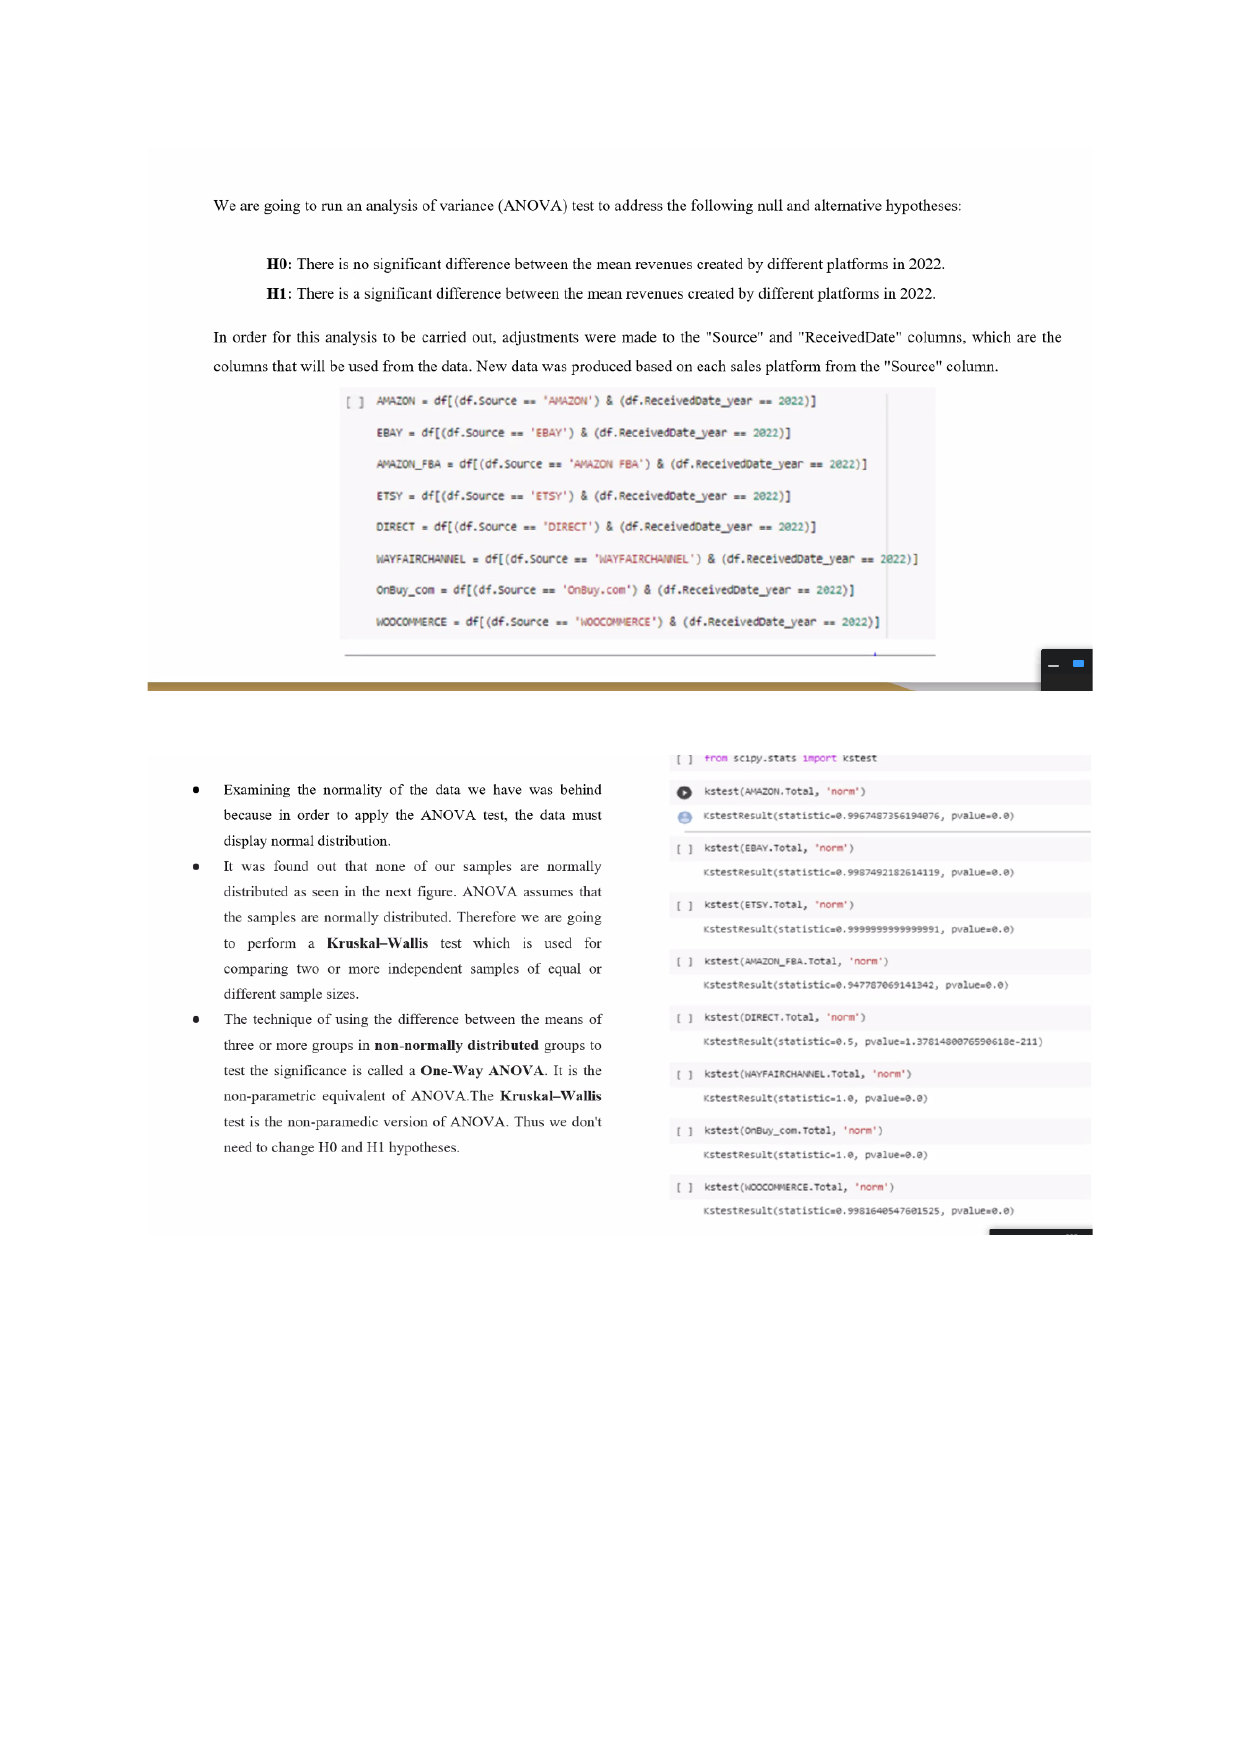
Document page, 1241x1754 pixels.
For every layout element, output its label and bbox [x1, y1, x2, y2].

picture [147, 755, 1093, 1235]
picture [147, 147, 1093, 691]
